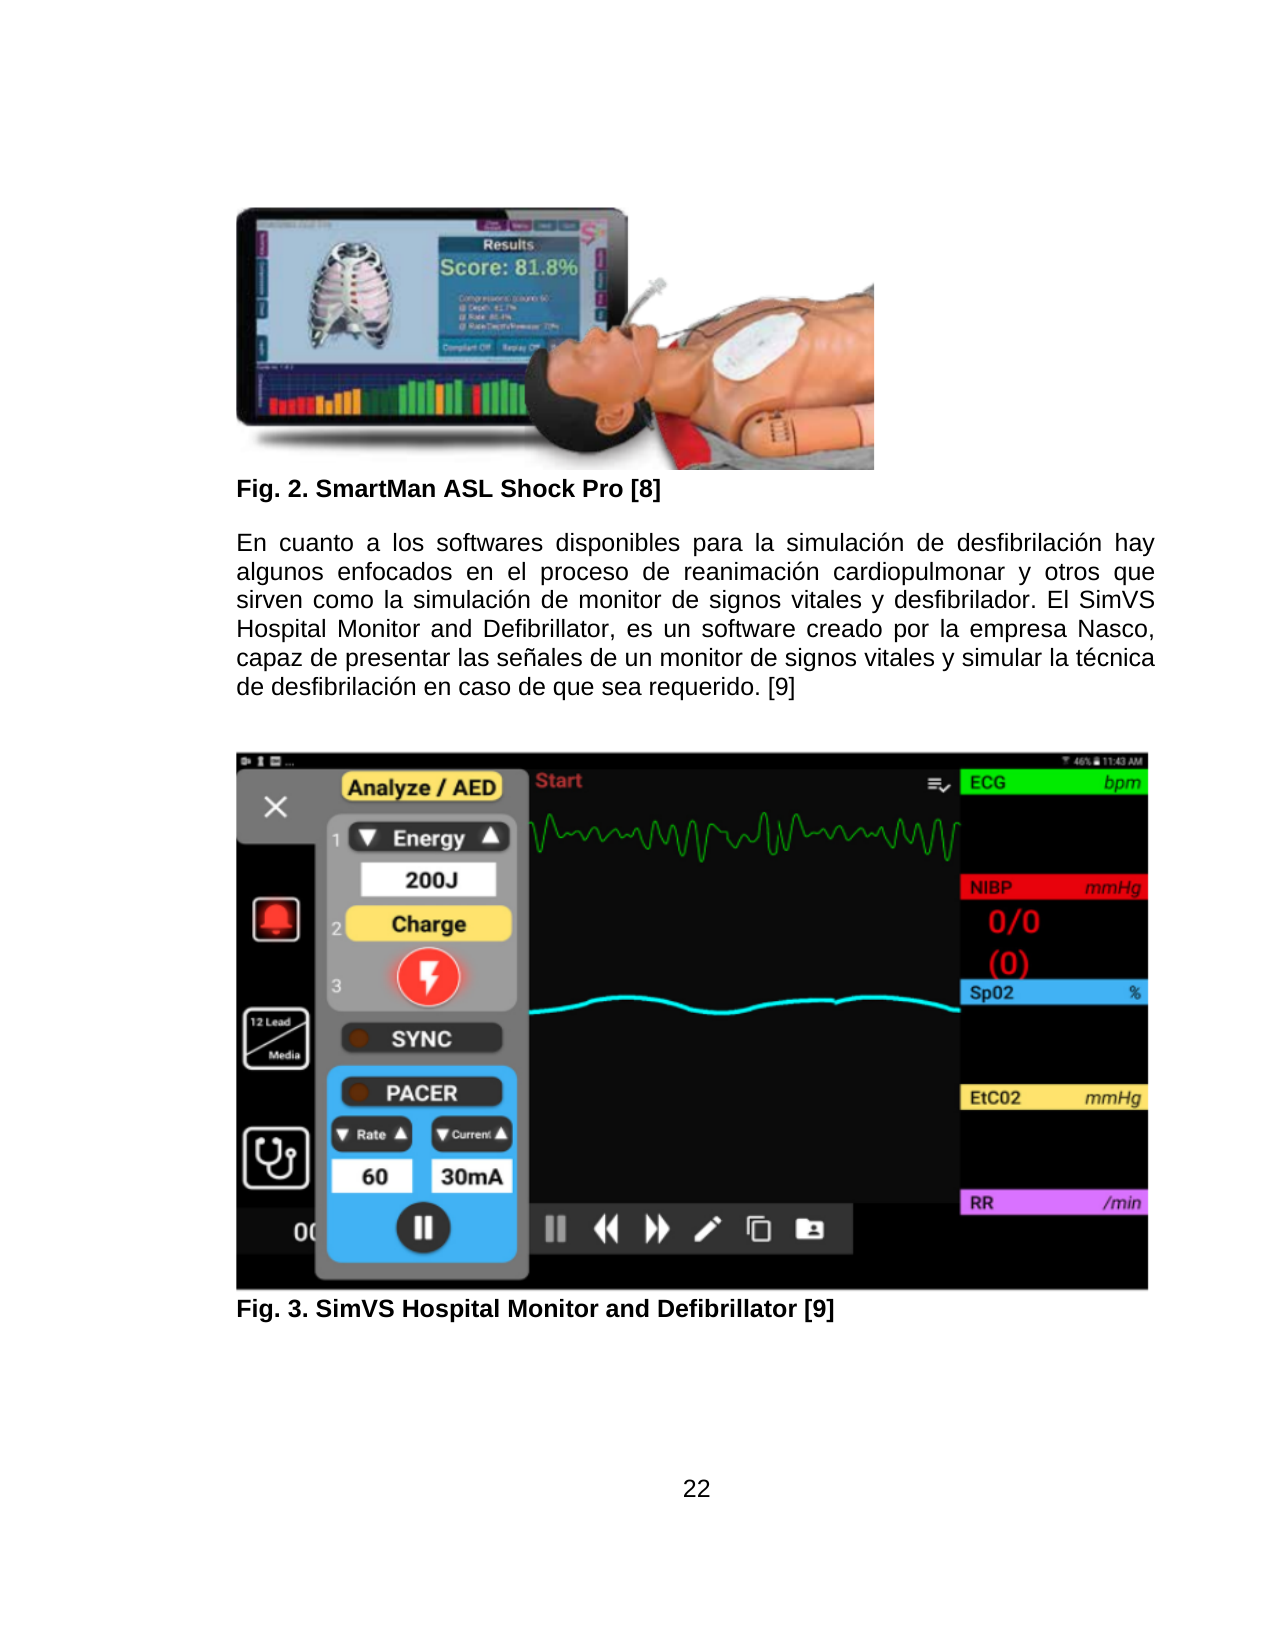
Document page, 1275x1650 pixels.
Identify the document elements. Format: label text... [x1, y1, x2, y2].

text Fig. 2. SmartMan ASL Shock Pro [8] [236, 474, 1157, 503]
text Fig. 3. SimVS Hospital Monitor and Defibrillator [9] [236, 1294, 1157, 1323]
picture [236, 750, 1150, 1294]
picture [236, 177, 875, 470]
text En cuanto a los softwares disponibles para la simulación de desfibrilación hay algunos enfocados en el proceso de reanimación cardiopulmonar y otros que sirven como la simulación de monitor de signos vitales y desfibrilador. El SimVS Hospital Monitor and Defibrillator, es un software creado por la empresa Nasco, capaz de presentar las señales de un monitor de signos vitales y simular la técnica de desfibrilación en caso de que sea requerido. [9] [236, 528, 1157, 700]
